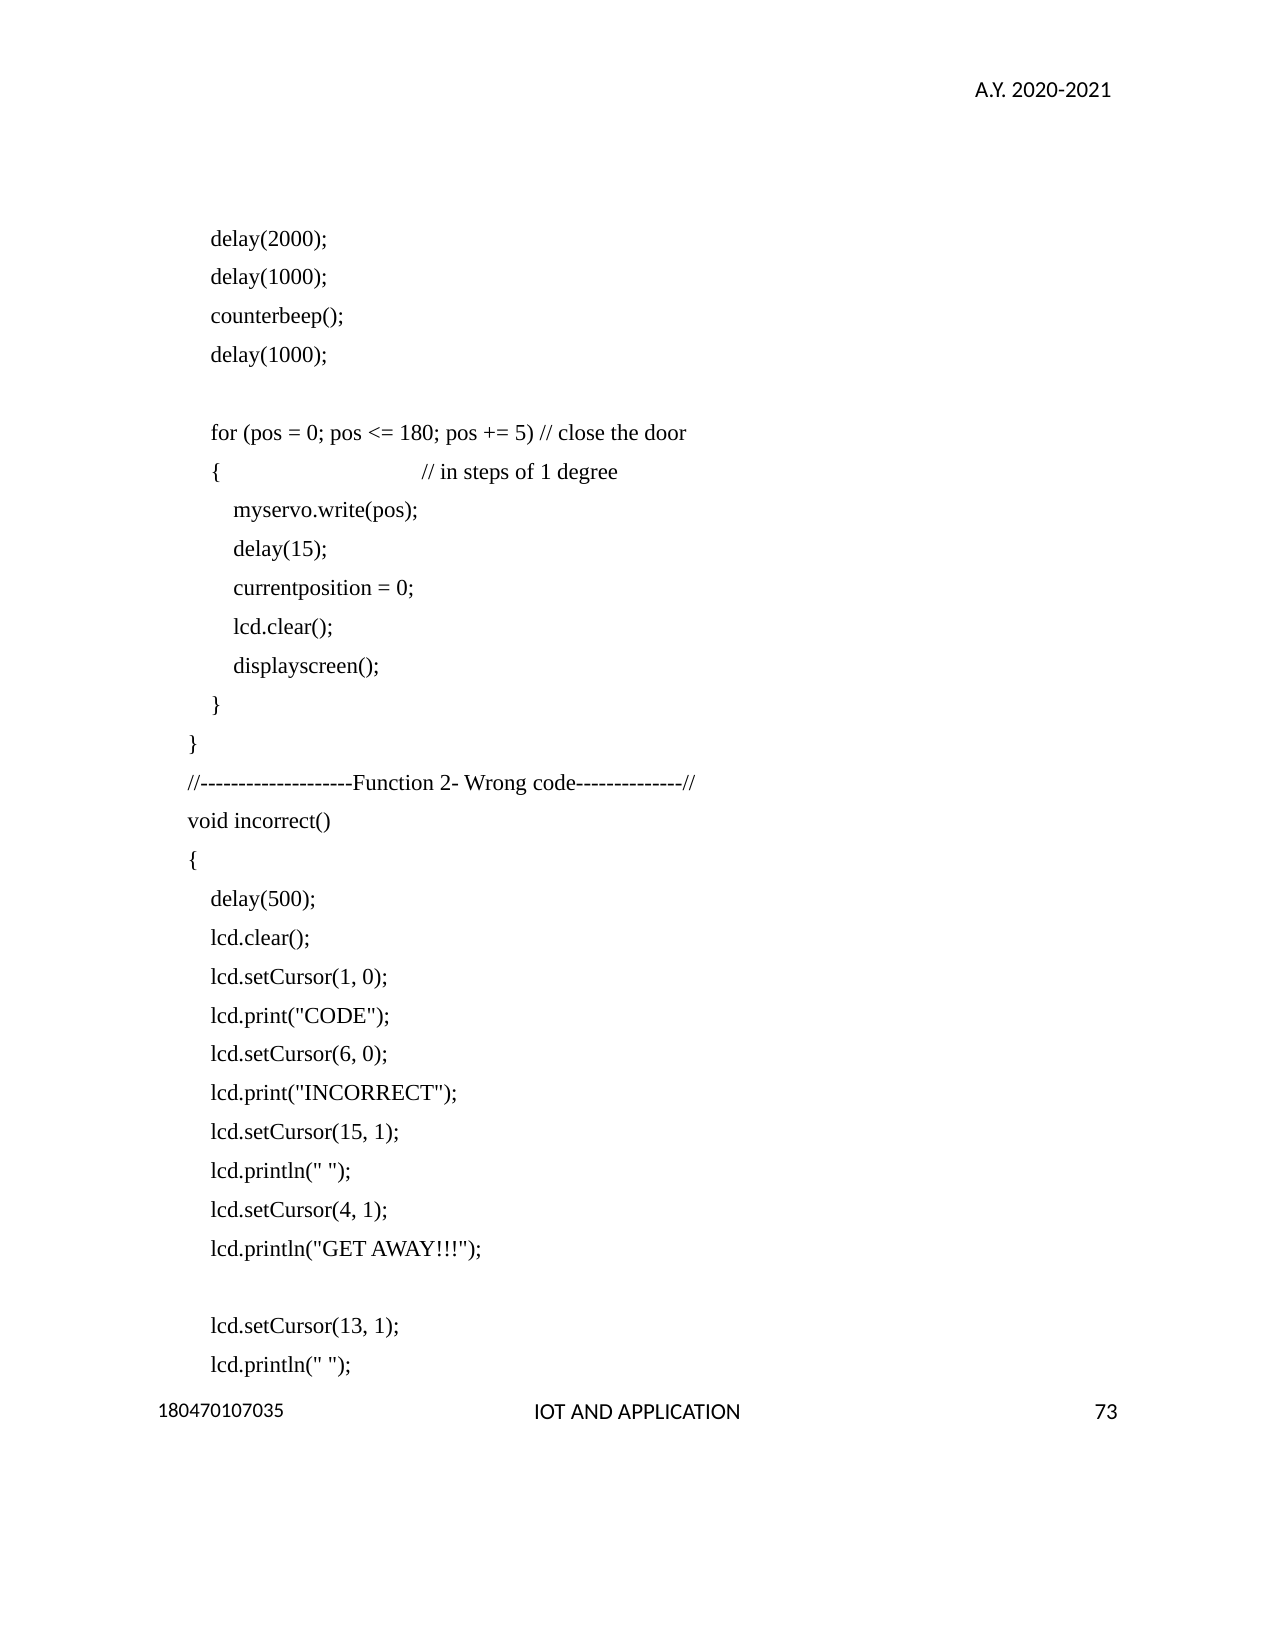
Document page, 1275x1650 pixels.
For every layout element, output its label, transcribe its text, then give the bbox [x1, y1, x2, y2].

text lcd.println(" "); [187, 1157, 1117, 1183]
text lcd.print("CODE"); [187, 1002, 1117, 1028]
text void incorrect() [187, 807, 1117, 834]
text lcd.println(" "); [187, 1351, 1117, 1378]
text lcd.clear(); [187, 613, 1117, 639]
text } [187, 730, 1117, 756]
text //--------------------Function 2- Wrong code--------------// [187, 768, 1117, 795]
text lcd.setCursor(15, 1); [187, 1118, 1117, 1144]
text { // in steps of 1 degree [187, 458, 1117, 484]
text currentposition = 0; [187, 574, 1117, 601]
text lcd.setCursor(1, 0); [187, 963, 1117, 989]
text delay(2000); [187, 224, 1117, 251]
text lcd.println("GET AWAY!!!"); [187, 1235, 1117, 1261]
text delay(1000); [187, 263, 1117, 290]
text } [187, 691, 1117, 717]
text delay(1000); [187, 341, 1117, 367]
text { [187, 846, 1117, 873]
text displayscreen(); [187, 652, 1117, 678]
text lcd.setCursor(13, 1); [187, 1312, 1117, 1339]
text delay(15); [187, 535, 1117, 562]
text lcd.clear(); [187, 924, 1117, 950]
text lcd.setCursor(4, 1); [187, 1196, 1117, 1222]
text lcd.print("INCORRECT"); [187, 1079, 1117, 1106]
text counterbeep(); [187, 302, 1117, 329]
text delay(500); [187, 885, 1117, 911]
text lcd.setCursor(6, 0); [187, 1041, 1117, 1067]
text for (pos = 0; pos <= 180; pos += 5) // close the door [187, 419, 1117, 445]
text myservo.write(pos); [187, 497, 1117, 523]
